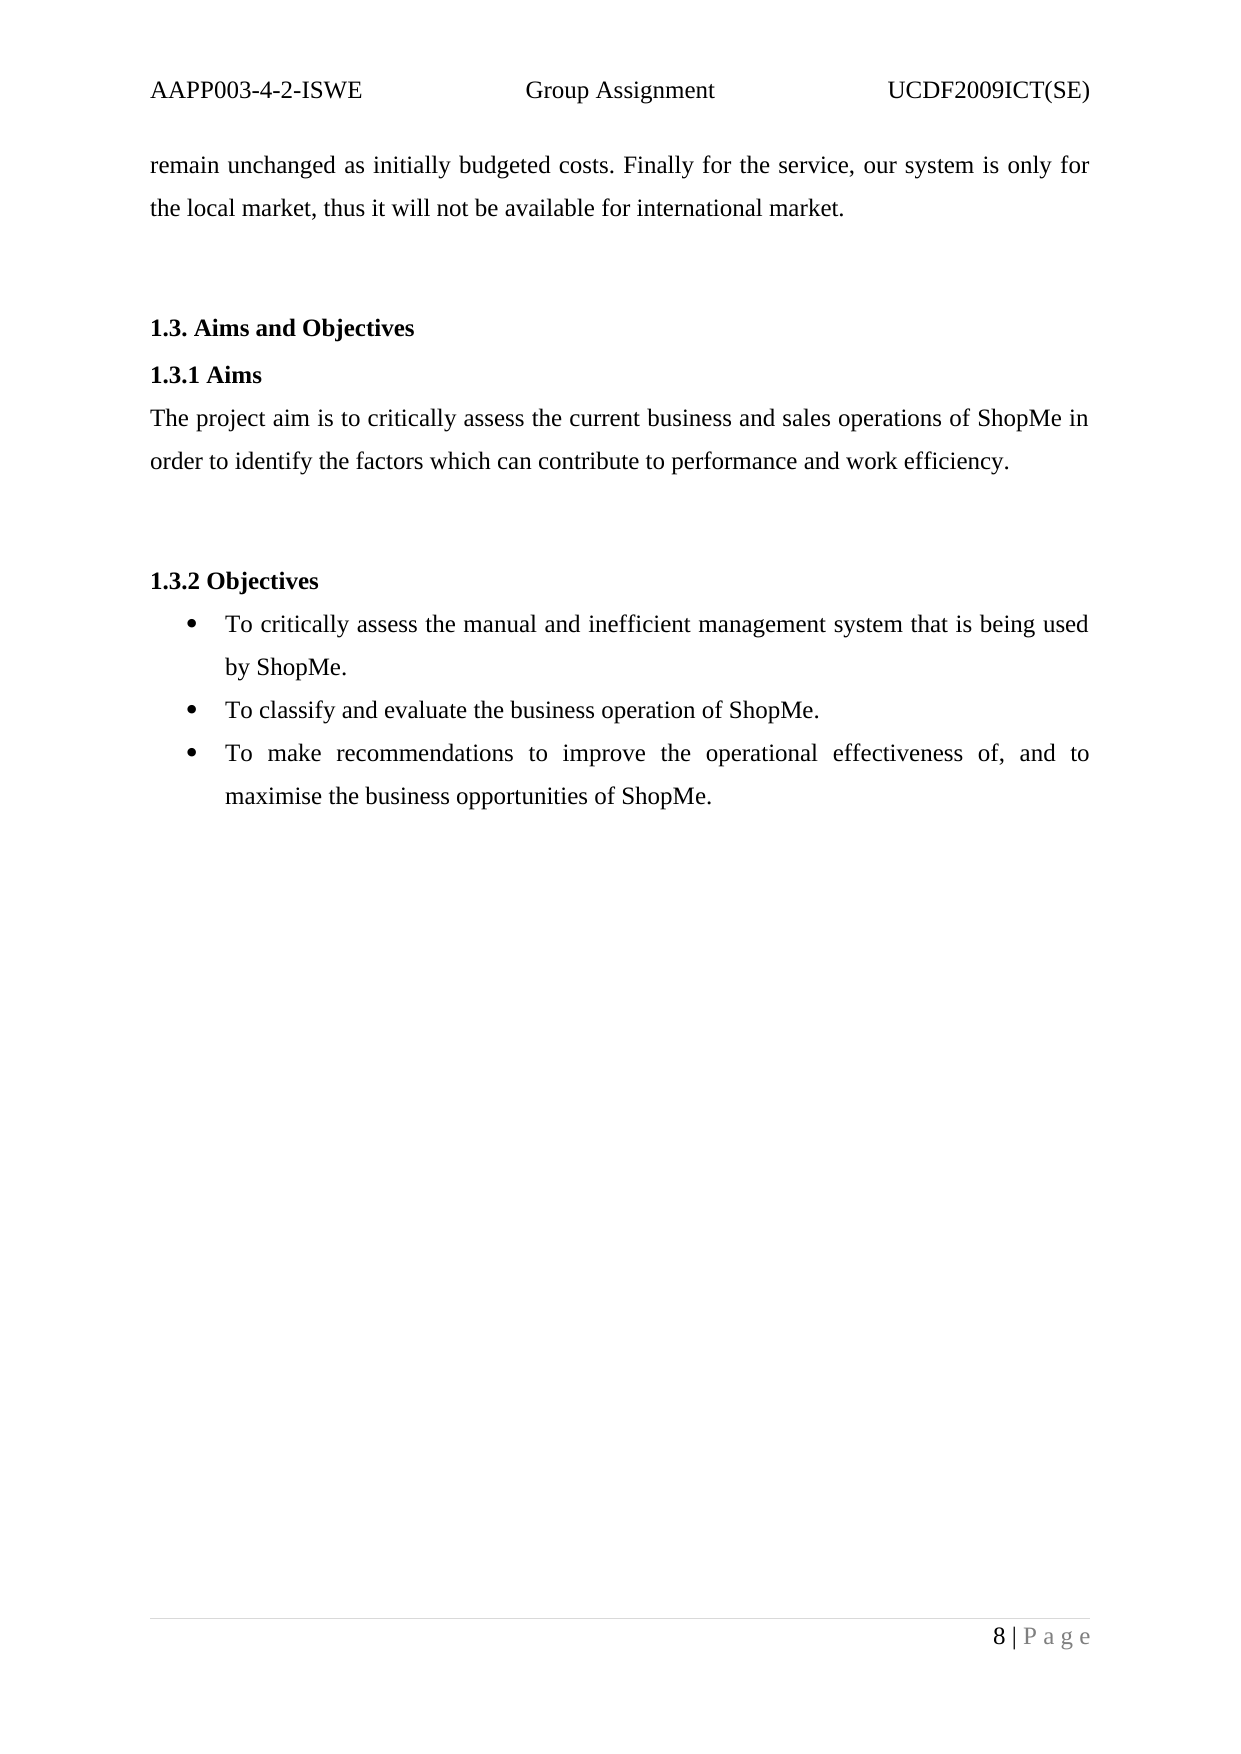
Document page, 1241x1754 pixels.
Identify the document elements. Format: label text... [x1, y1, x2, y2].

list To make recommendations to improve the operational effectiveness of, and to maximise the business opportunities of ShopMe. [187, 738, 1090, 810]
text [150, 150, 1090, 222]
list To critically assess the manual and inefficient management system that is being used by ShopMe. [187, 609, 1090, 681]
subtitle 1.3.2 Objectives [150, 566, 1090, 594]
subtitle 1.3.1 Aims [150, 360, 1090, 389]
subtitle 1.3. Aims and Objectives [150, 313, 1090, 341]
list To classify and evaluate the business operation of ShopMe. [187, 695, 1090, 724]
text The project aim is to critically assess the current business and sales operations of ShopMe in order to identify the factors which can contribute to performance and work efficiency. [150, 403, 1090, 475]
